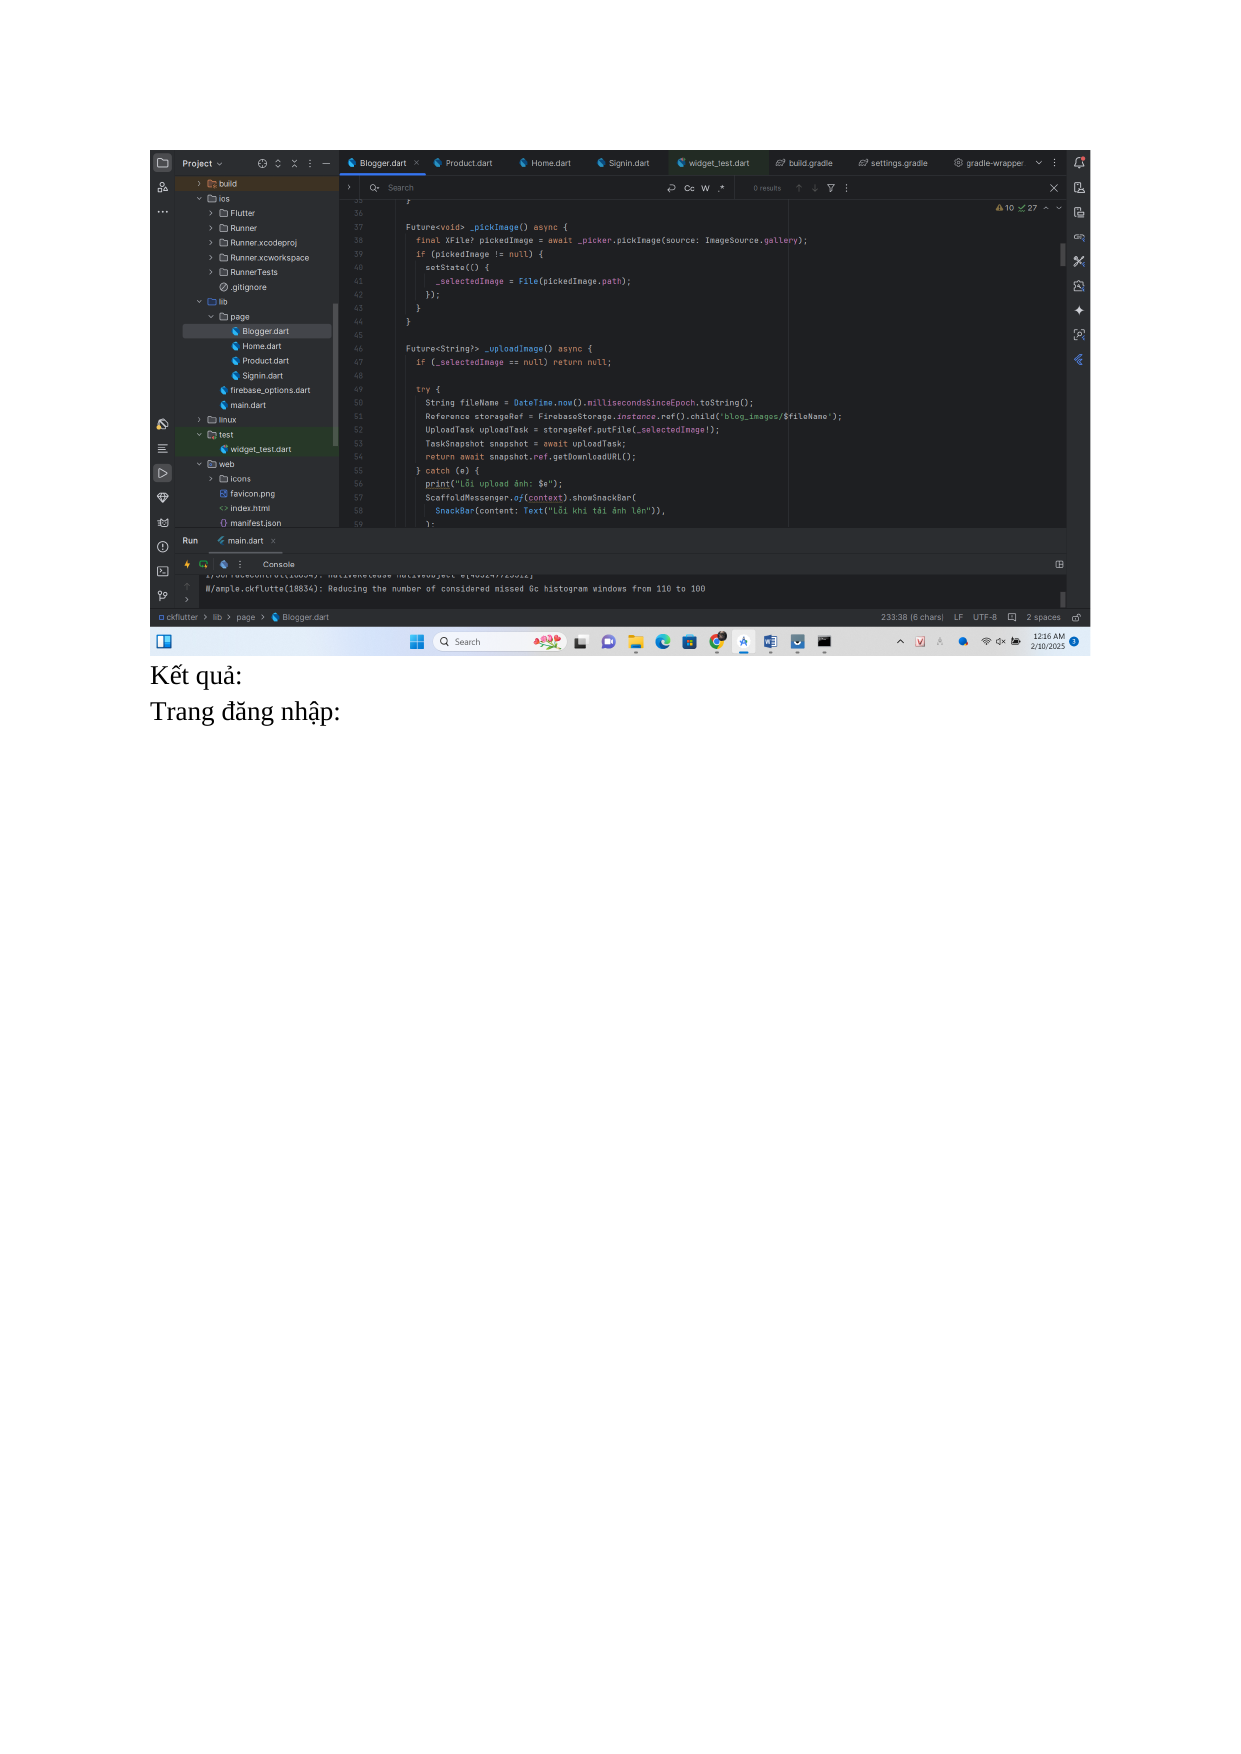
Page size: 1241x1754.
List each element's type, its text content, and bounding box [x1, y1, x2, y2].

text Trang đăng nhập: [150, 695, 1090, 726]
text Kết quả: [150, 659, 1090, 690]
picture [150, 150, 1091, 656]
